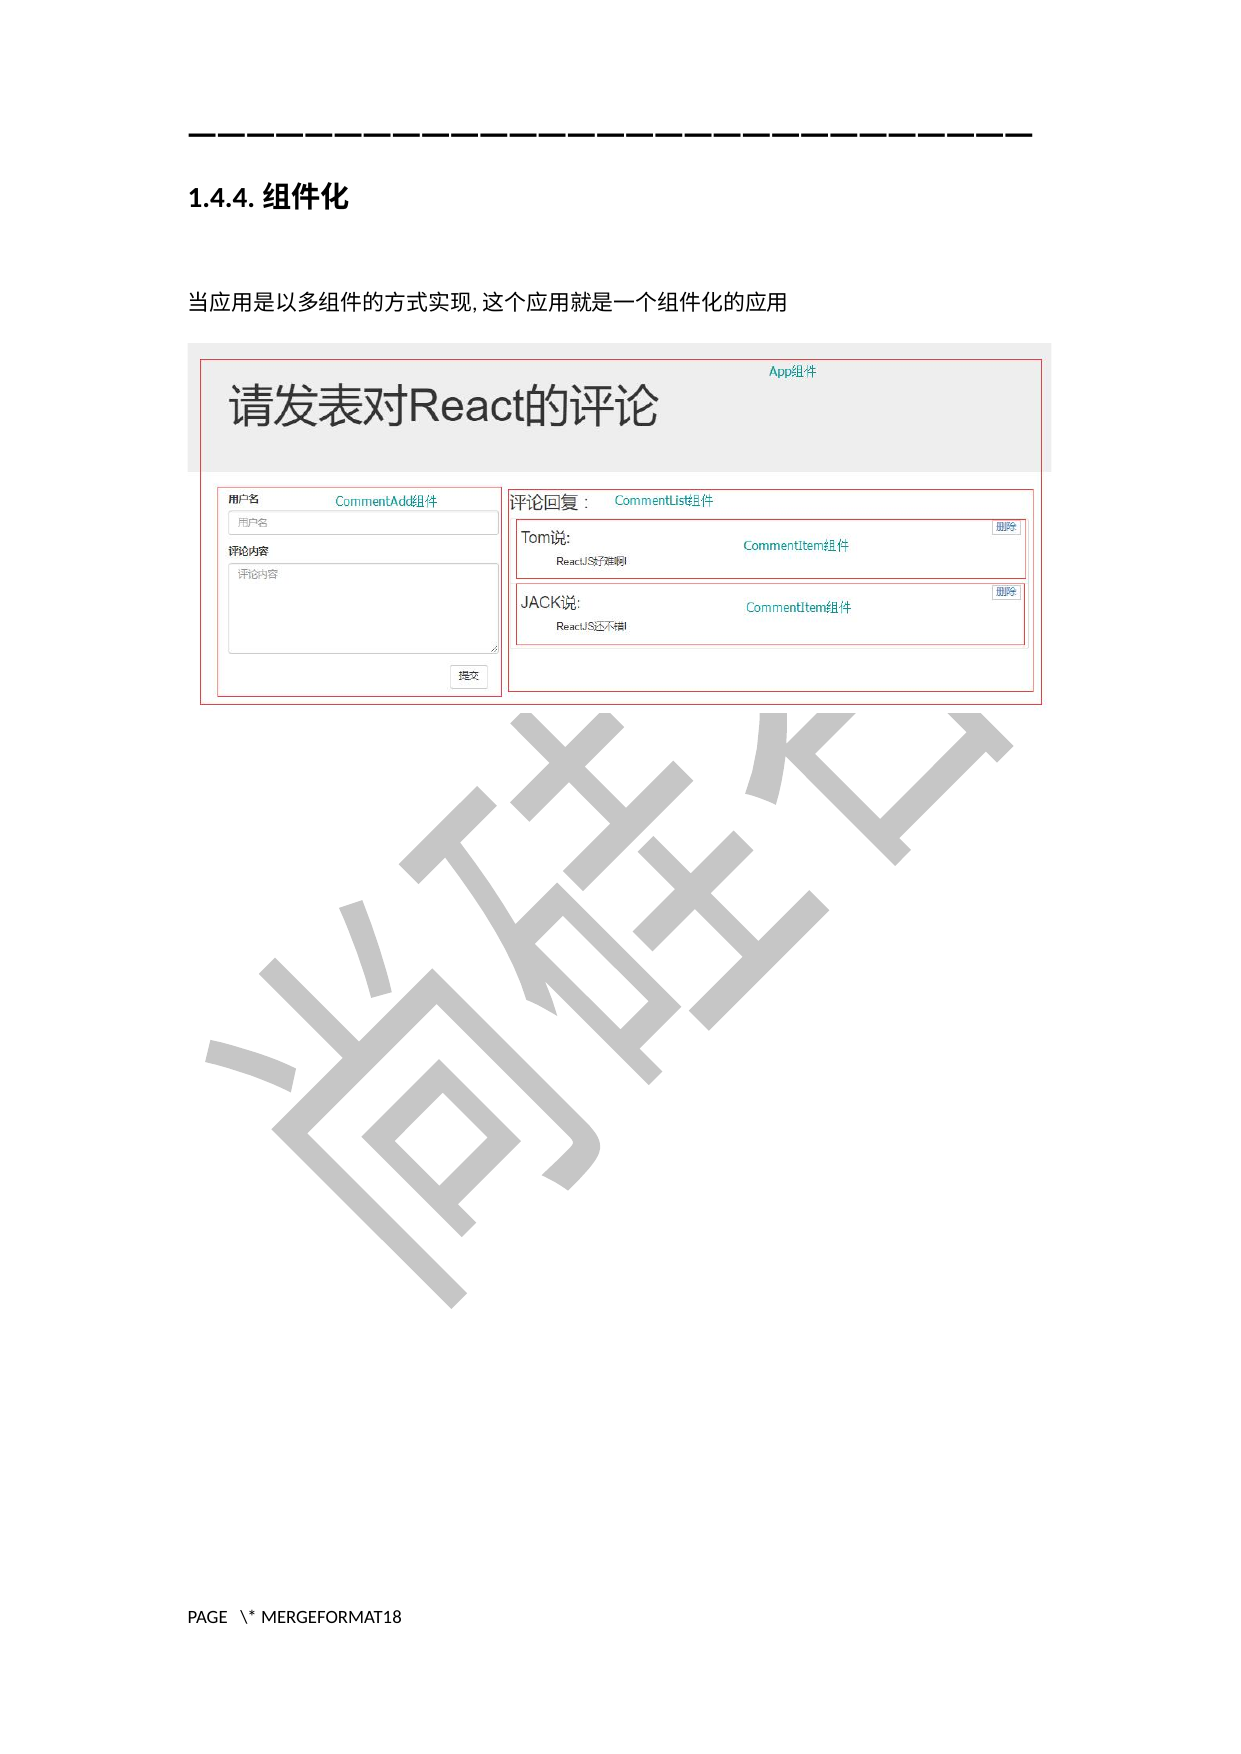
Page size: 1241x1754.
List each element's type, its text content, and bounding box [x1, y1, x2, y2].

subtitle 组件化 [187, 162, 1053, 227]
picture [187, 343, 1052, 713]
text 当应用是以多组件的方式实现, 这个应用就是一个组件化的应用 [187, 285, 1053, 317]
